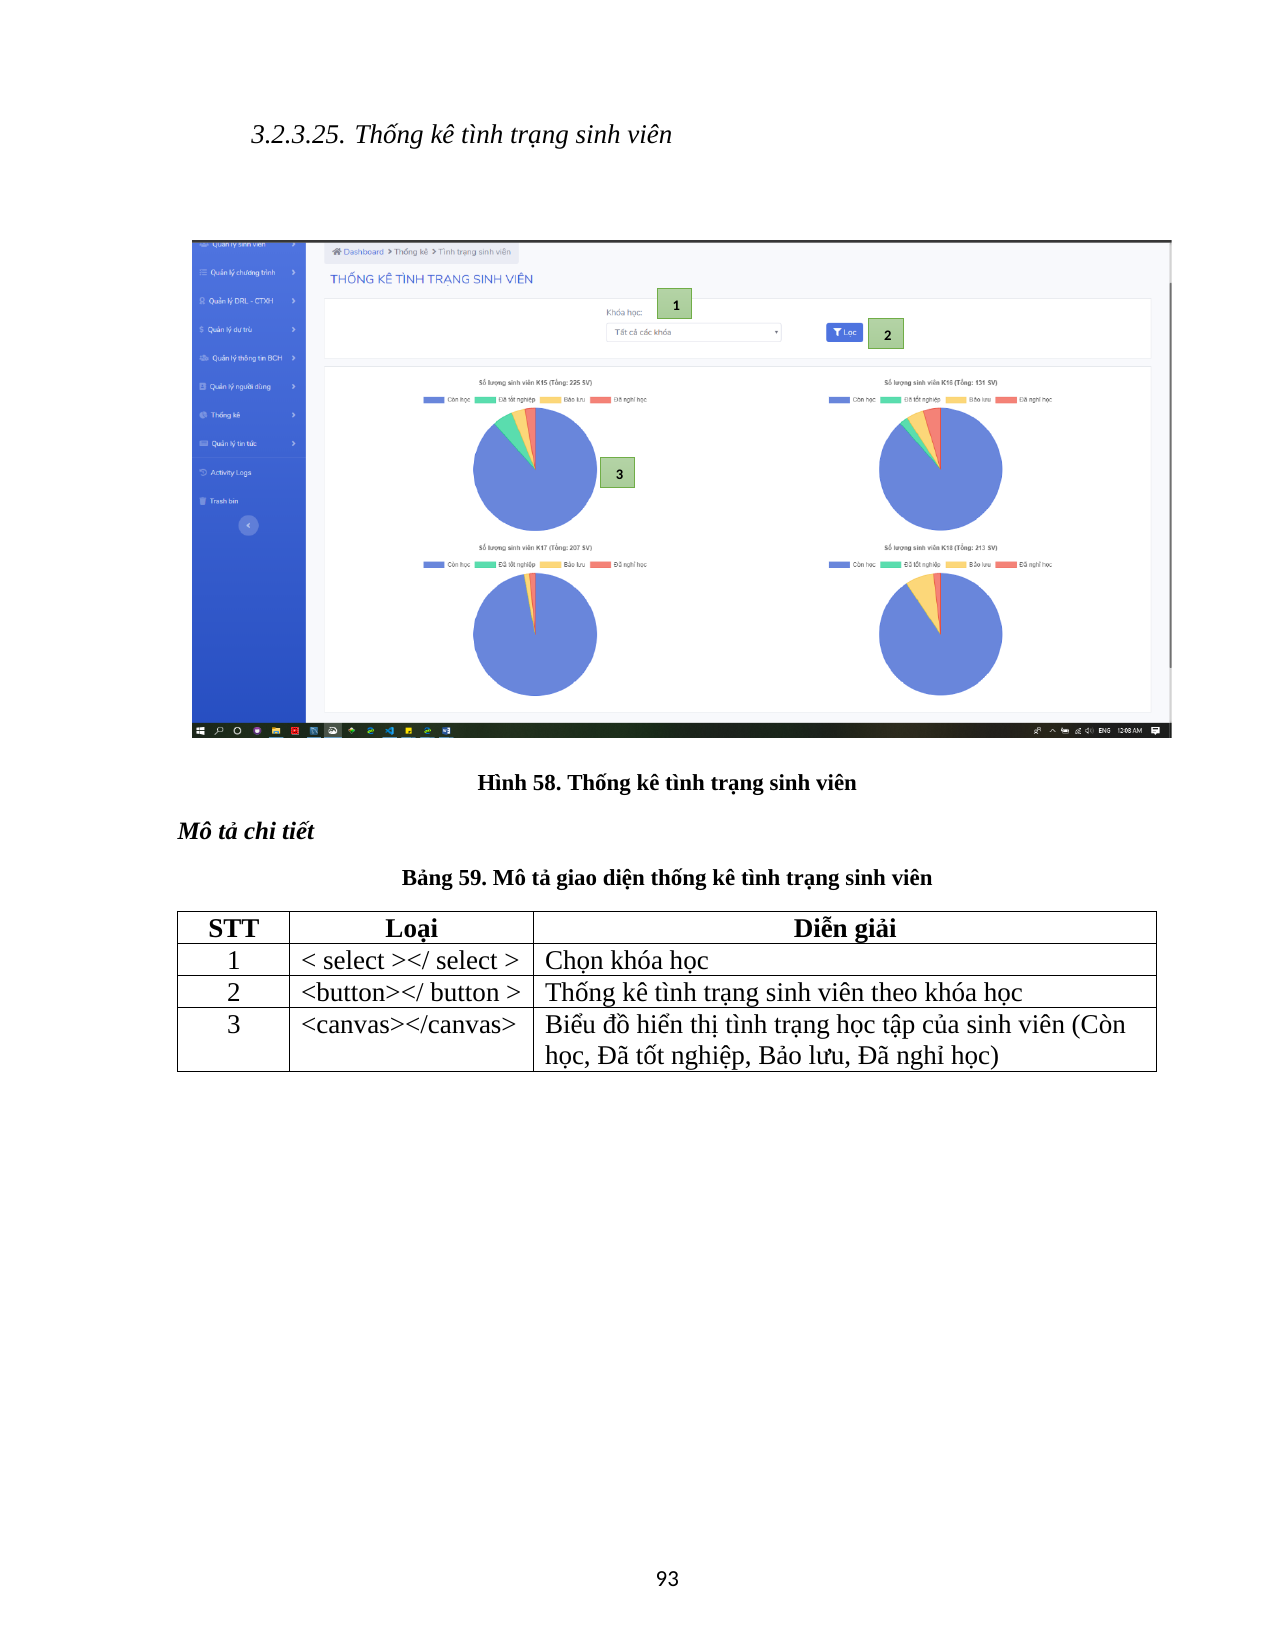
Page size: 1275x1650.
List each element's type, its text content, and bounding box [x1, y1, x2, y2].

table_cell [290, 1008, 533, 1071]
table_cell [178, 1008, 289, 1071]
text Bảng 59. Mô tả giao diện thống kê tình trạng sinh viên [177, 863, 1157, 890]
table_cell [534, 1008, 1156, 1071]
list Thống kê tình trạng sinh viên [251, 118, 1157, 149]
text Mô tả chi tiết [177, 816, 1157, 844]
text Hình 58. Thống kê tình trạng sinh viên [177, 769, 1157, 795]
picture [192, 240, 1172, 738]
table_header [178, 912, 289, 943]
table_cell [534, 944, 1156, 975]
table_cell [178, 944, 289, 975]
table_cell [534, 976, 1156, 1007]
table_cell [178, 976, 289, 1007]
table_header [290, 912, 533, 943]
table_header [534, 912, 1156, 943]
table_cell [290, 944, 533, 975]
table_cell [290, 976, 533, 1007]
